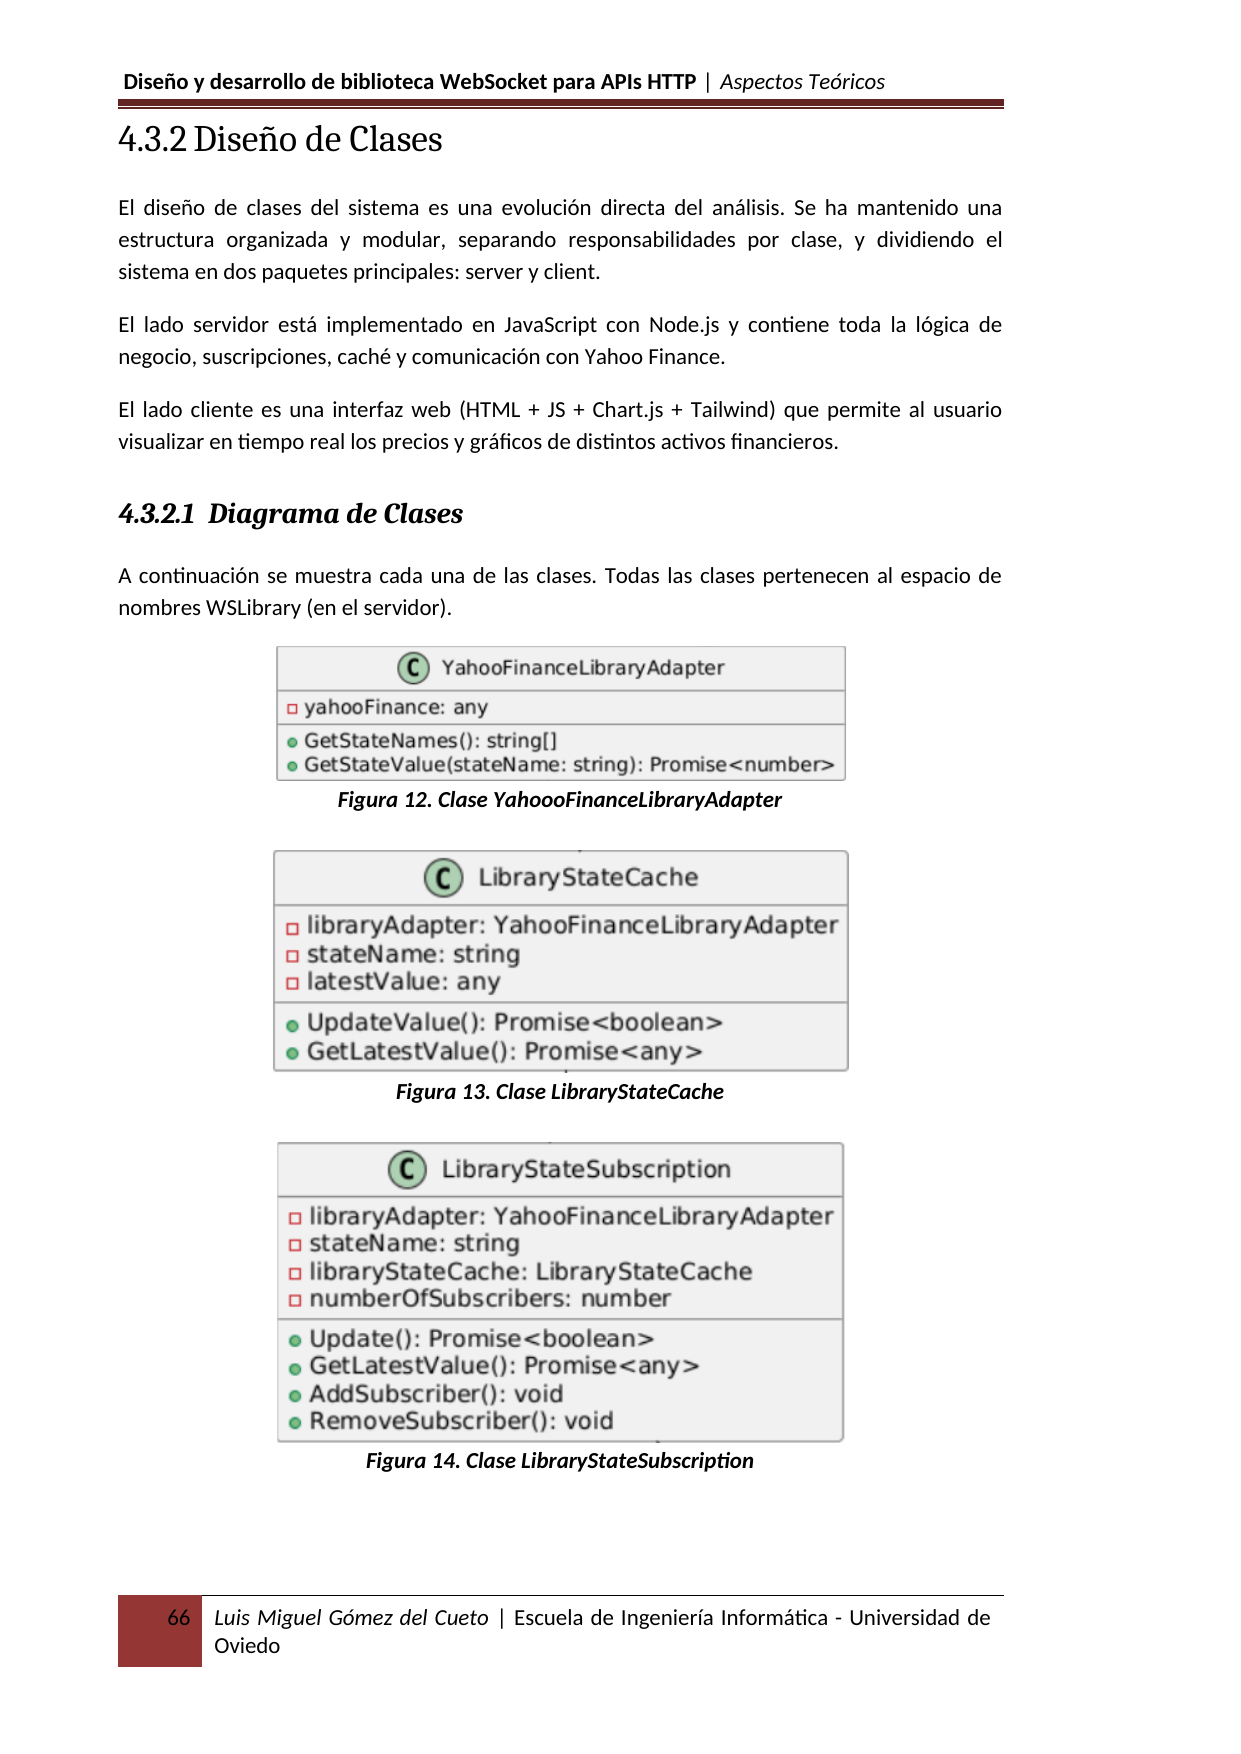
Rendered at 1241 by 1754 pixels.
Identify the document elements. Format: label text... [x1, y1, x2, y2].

text A continuación se muestra cada una de las clases. Todas las clases pertenecen al espacio de nombres WSLibrary (en el servidor). [118, 561, 1004, 621]
text El lado cliente es una interfaz web (HTML + JS + Chart.js + Tailwind) que permite al usuario visualizar en tiempo real los precios y gráficos de distintos activos financieros. [118, 395, 1004, 456]
text El lado servidor está implementado en JavaScript con Node.js y contiene toda la lógica de negocio, suscripciones, caché y comunicación con Yahoo Finance. [118, 310, 1004, 370]
subtitle Diagrama de Clases [118, 497, 1004, 531]
text El diseño de clases del sistema es una evolución directa del análisis. Se ha mantenido una estructura organizada y modular, separando responsabilidades por clase, y dividiendo el sistema en dos paquetes principales: server y client. [118, 193, 1004, 285]
text Figura 14. Clase LibraryStateSubscription [118, 1446, 1004, 1474]
text Figura 13. Clase LibraryStateCache [118, 1077, 1004, 1105]
picture [276, 646, 847, 781]
picture [272, 850, 850, 1073]
picture [277, 1142, 845, 1443]
text Figura 12. Clase YahoooFinanceLibraryAdapter [118, 785, 1004, 813]
subtitle Diseño de Clases [118, 118, 1004, 161]
